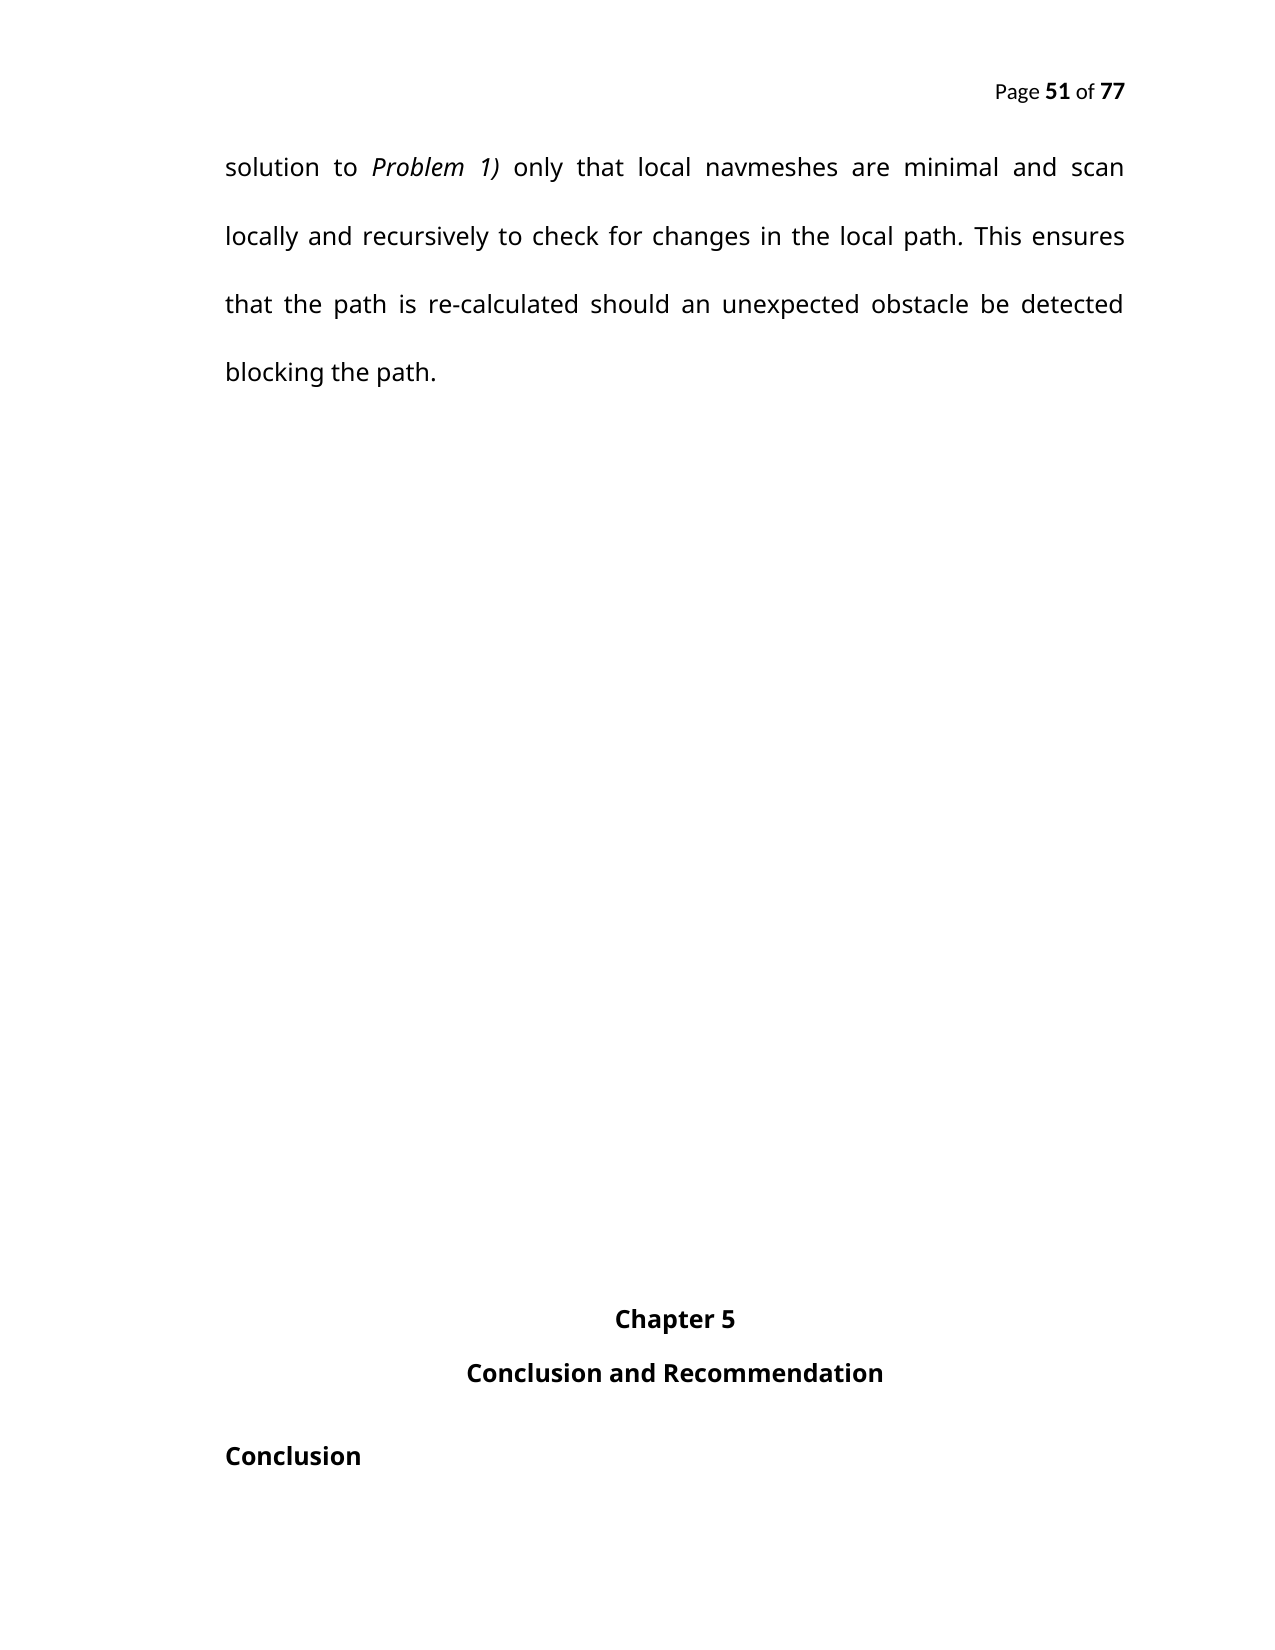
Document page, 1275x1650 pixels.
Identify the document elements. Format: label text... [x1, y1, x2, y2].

text Conclusion and Recommendation [225, 1356, 1125, 1420]
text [225, 150, 1125, 388]
text Chapter 5 [225, 1302, 1125, 1336]
text Conclusion [225, 1439, 1125, 1473]
